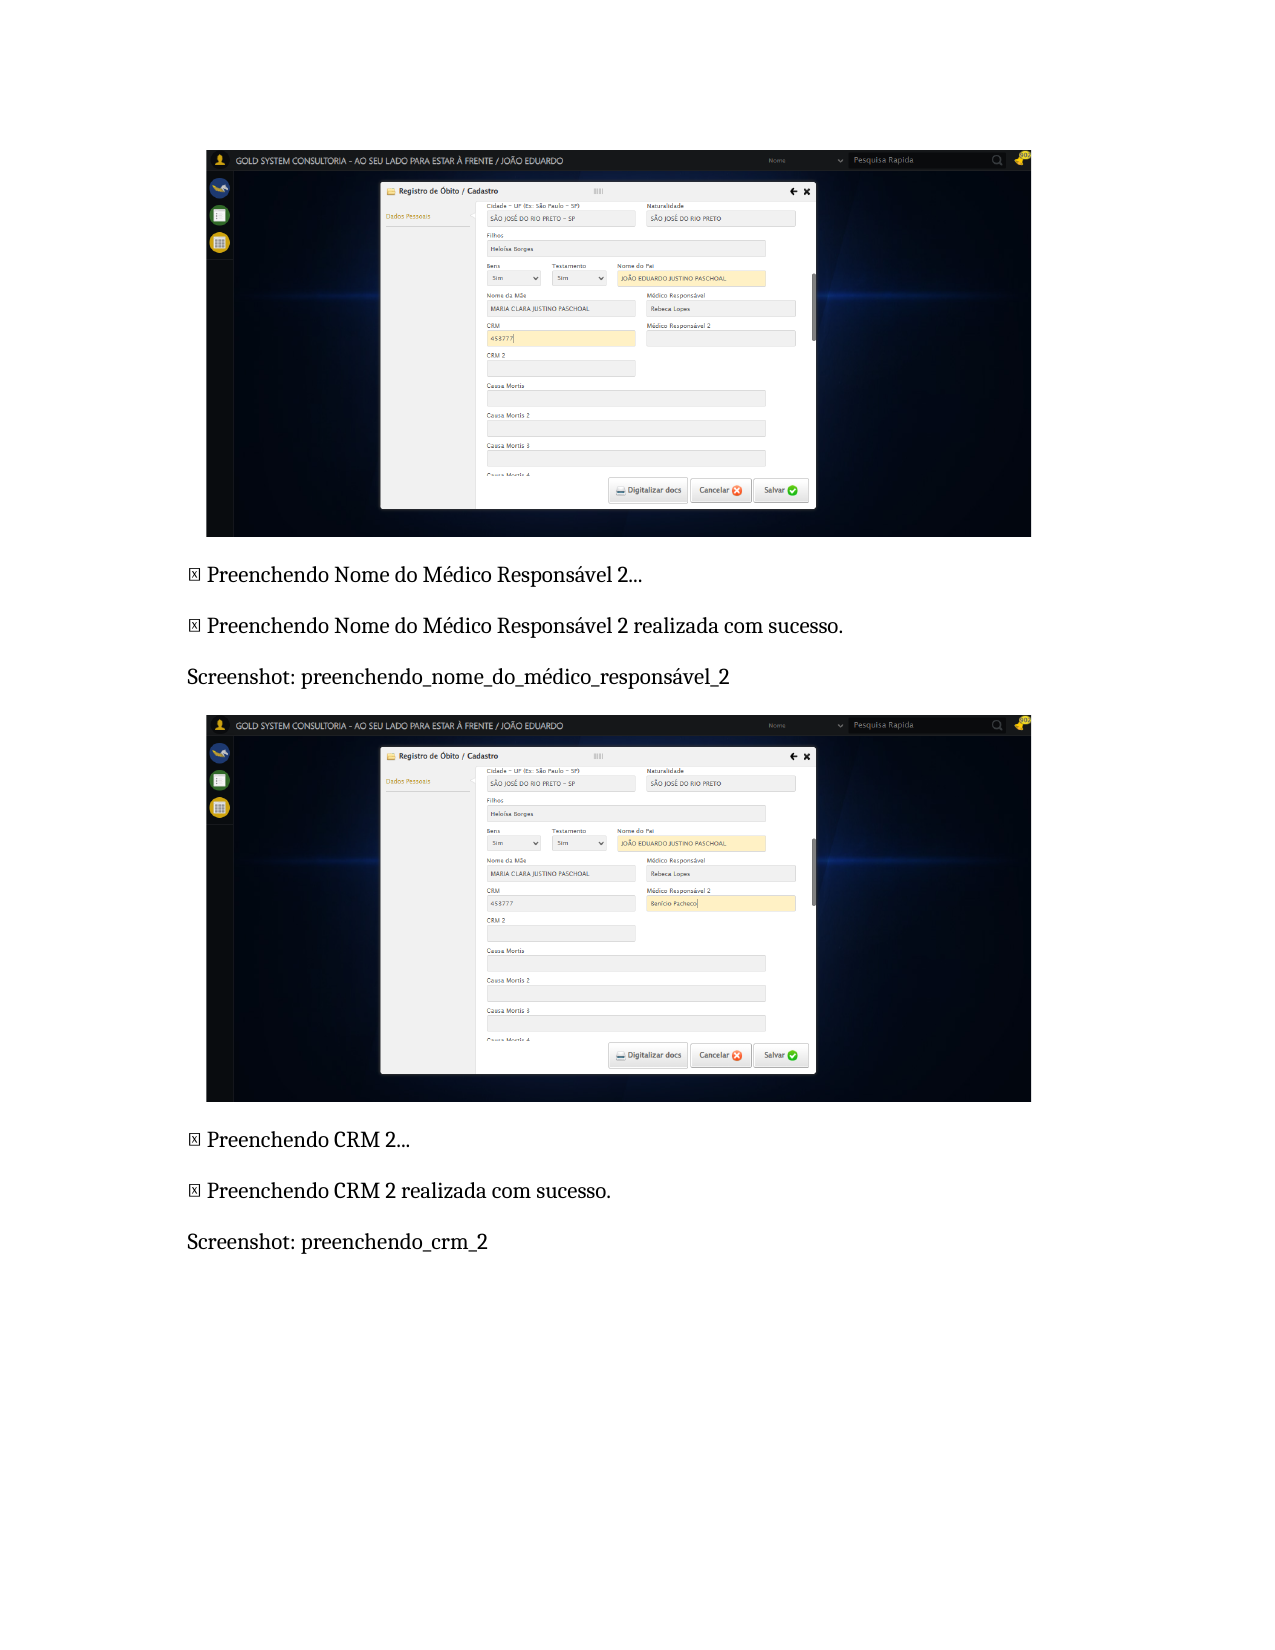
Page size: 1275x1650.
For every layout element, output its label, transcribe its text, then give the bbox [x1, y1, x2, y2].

picture [206, 150, 1032, 537]
text Screenshot: preenchendo_crm_2 [187, 1229, 1087, 1255]
text ✅ Preenchendo CRM 2 realizada com sucesso. [187, 1178, 1087, 1204]
picture [206, 715, 1032, 1102]
text 🔄 Preenchendo Nome do Médico Responsável 2... [187, 562, 1087, 588]
text ✅ Preenchendo Nome do Médico Responsável 2 realizada com sucesso. [187, 613, 1087, 639]
text Screenshot: preenchendo_nome_do_médico_responsável_2 [187, 664, 1087, 690]
text 🔄 Preenchendo CRM 2... [187, 1127, 1087, 1153]
